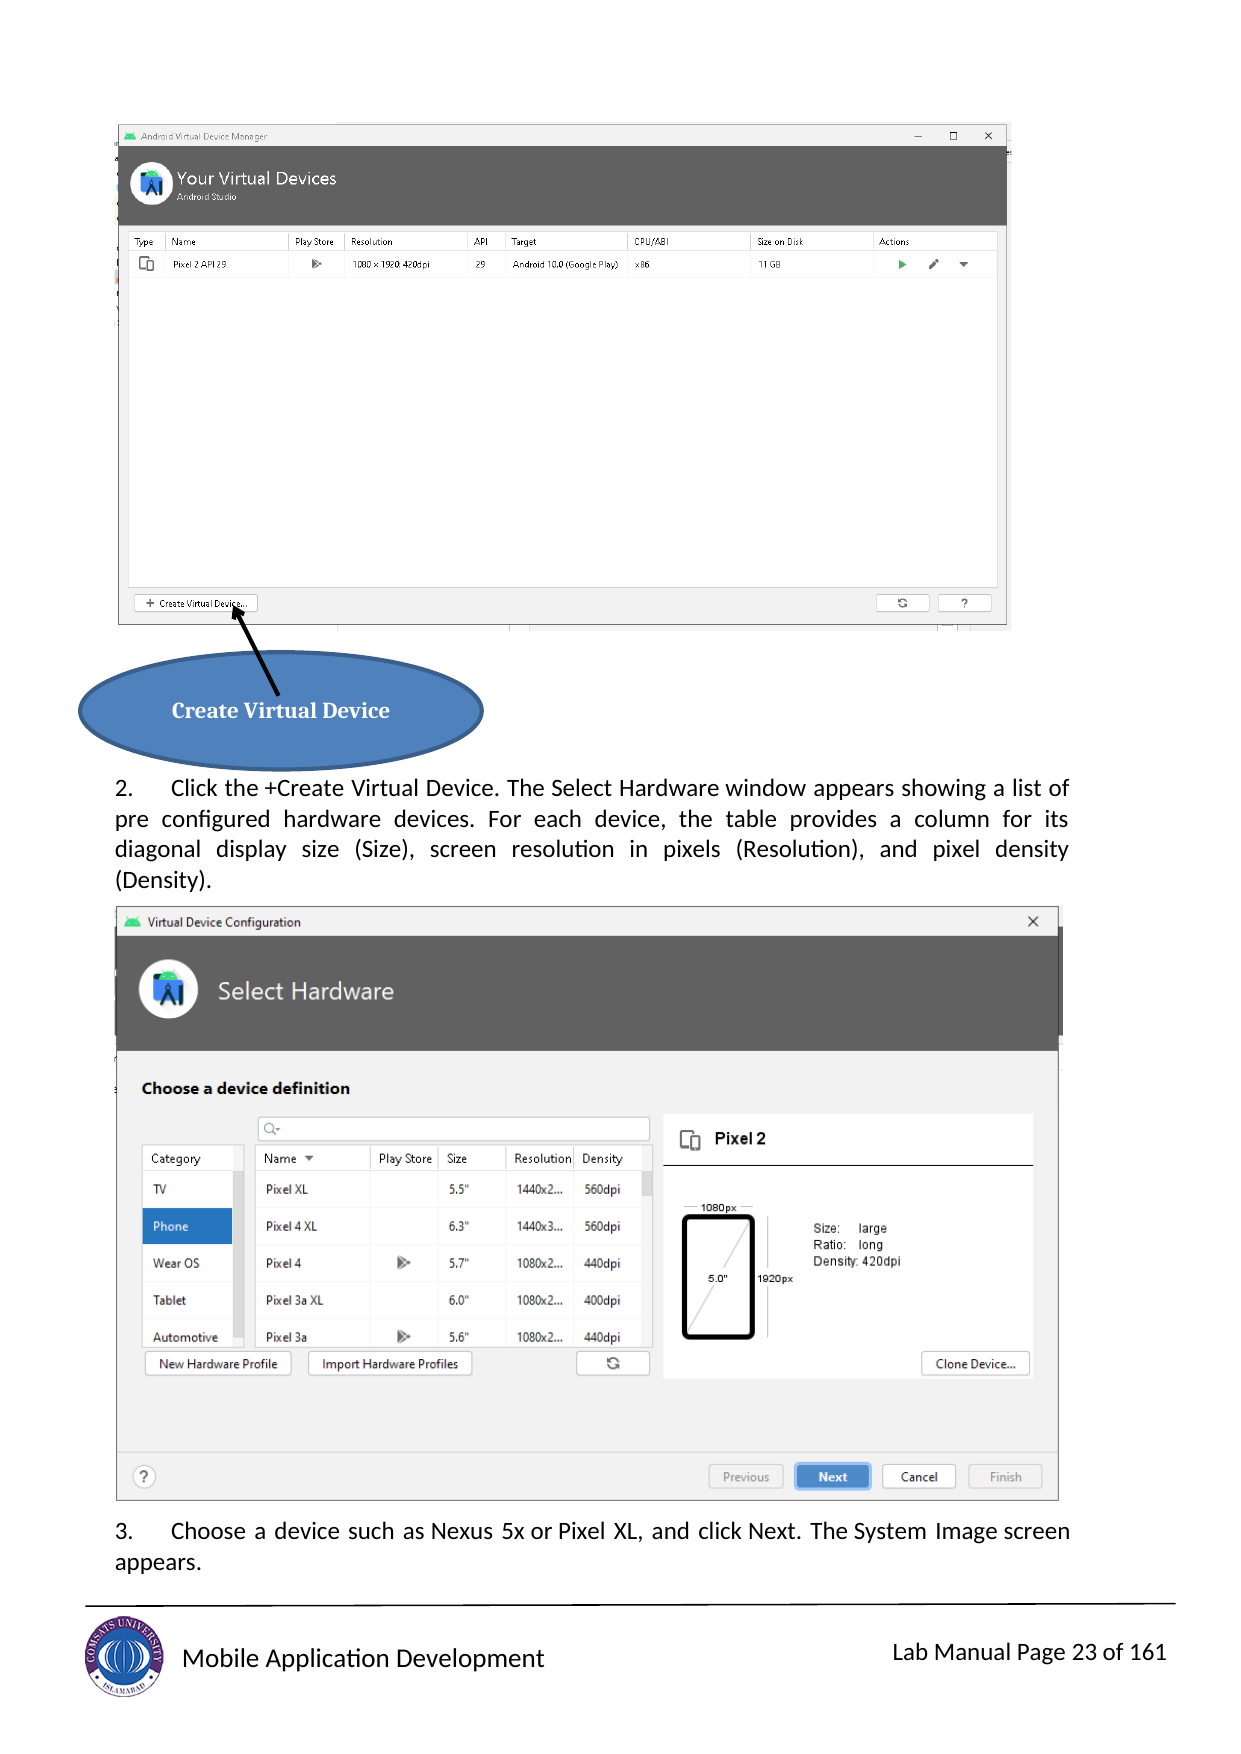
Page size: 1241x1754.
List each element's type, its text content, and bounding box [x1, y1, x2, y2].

subtitle Choose a device such as Nexus 5x or Pixel XL, and click Next. The System Image screen appears. [114, 1515, 1070, 1576]
subtitle Click the +Create Virtual Device. The Select Hardware window appears showing a list of pre configured hardware devices. For each device, the table provides a column for its diagonal display size (Size), screen resolution in pixels (Resolution), and pixel density (Density). [114, 773, 1070, 895]
picture [85, 1616, 165, 1697]
picture [114, 905, 1063, 1505]
picture [114, 122, 1012, 631]
